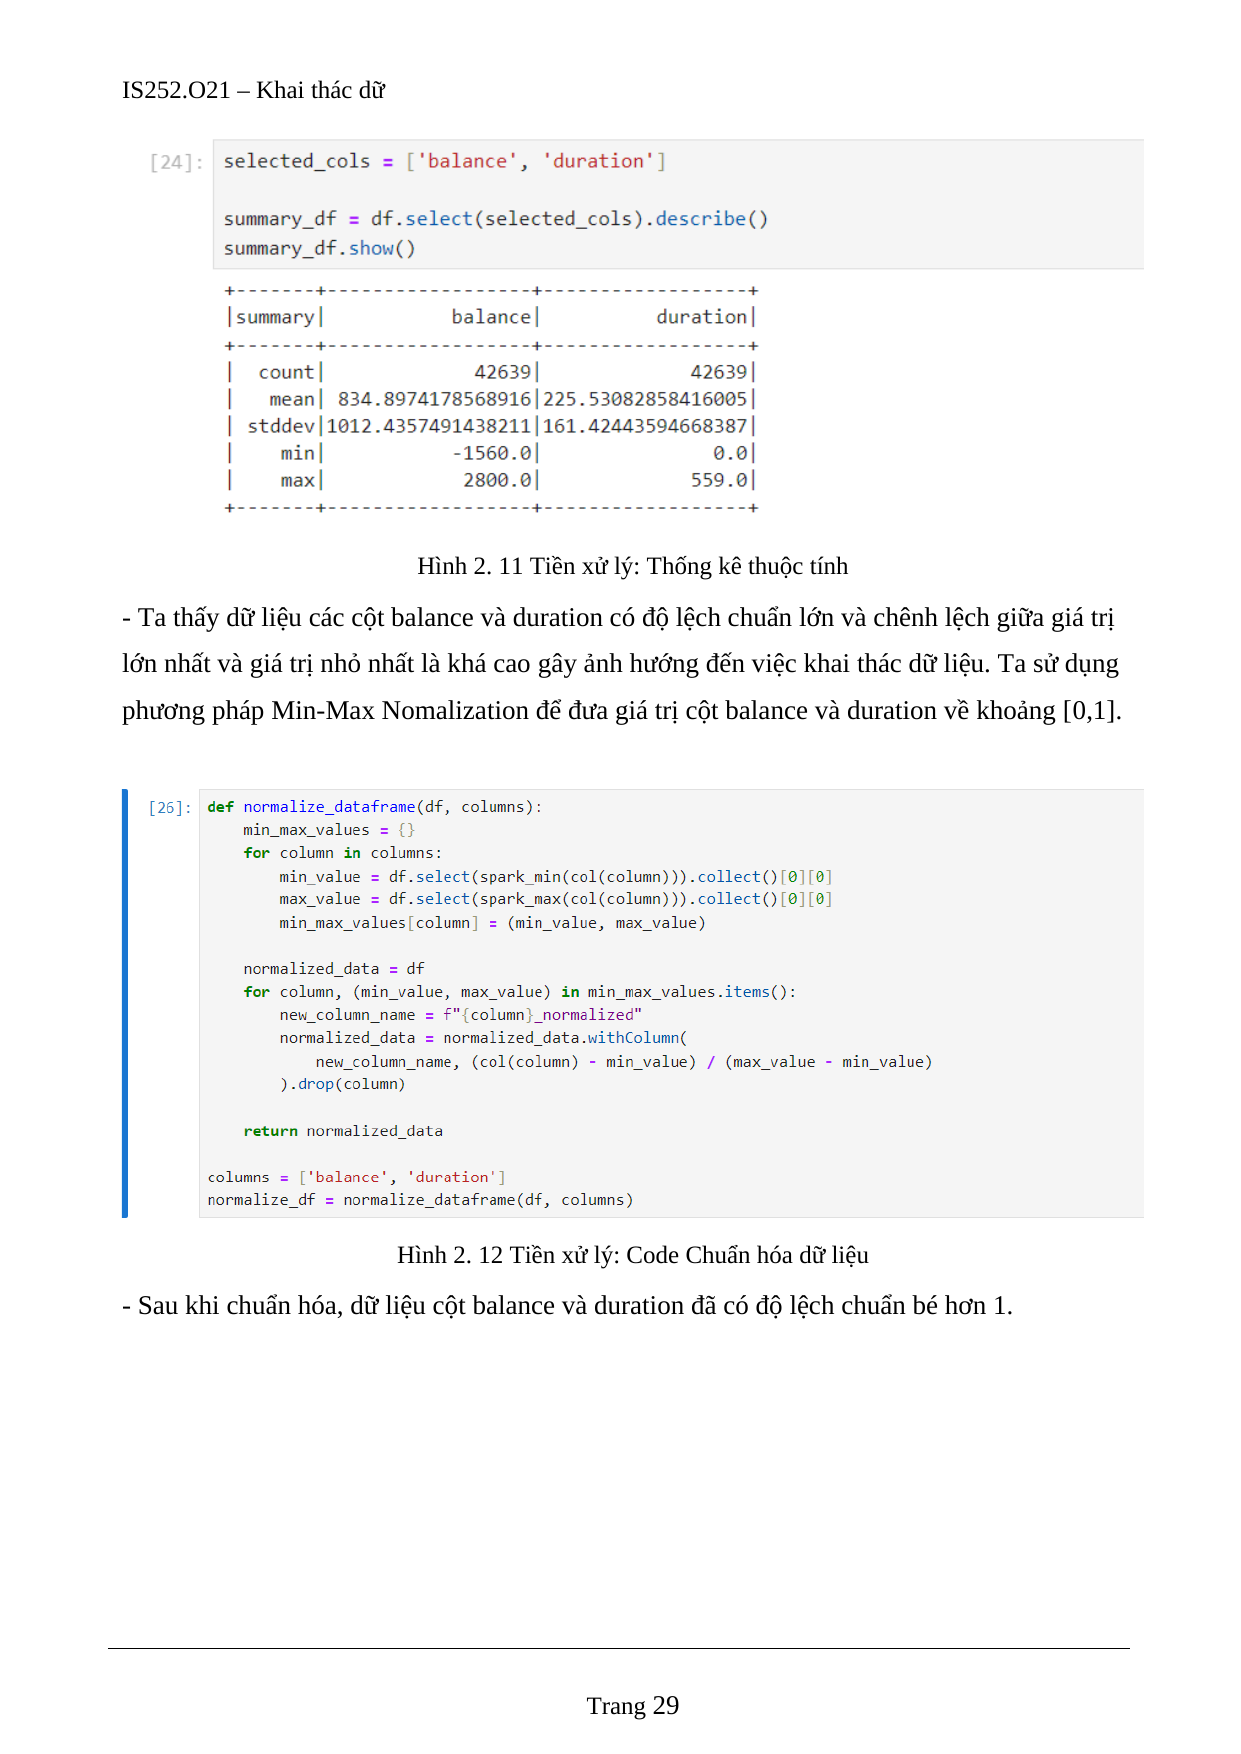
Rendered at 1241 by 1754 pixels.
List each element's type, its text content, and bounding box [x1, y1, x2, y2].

text Hình 2. 11 Tiền xử lý: Thống kê thuộc tính [122, 551, 1144, 580]
text - Ta thấy dữ liệu các cột balance và duration có độ lệch chuẩn lớn và chênh lệch giữa giá trị lớn nhất và giá trị nhỏ nhất là khá cao gây ảnh hướng đến việc khai thác dữ liệu. Ta sử dụng phương pháp Min-Max Nomalization để đưa giá trị cột balance và duration về khoảng [0,1]. [122, 601, 1144, 725]
text - Sau khi chuẩn hóa, dữ liệu cột balance và duration đã có độ lệch chuẩn bé hơn 1. [122, 1289, 1144, 1321]
picture [121, 787, 1144, 1226]
text Hình 2. 12 Tiền xử lý: Code Chuẩn hóa dữ liệu [122, 1240, 1144, 1268]
picture [121, 132, 1144, 537]
